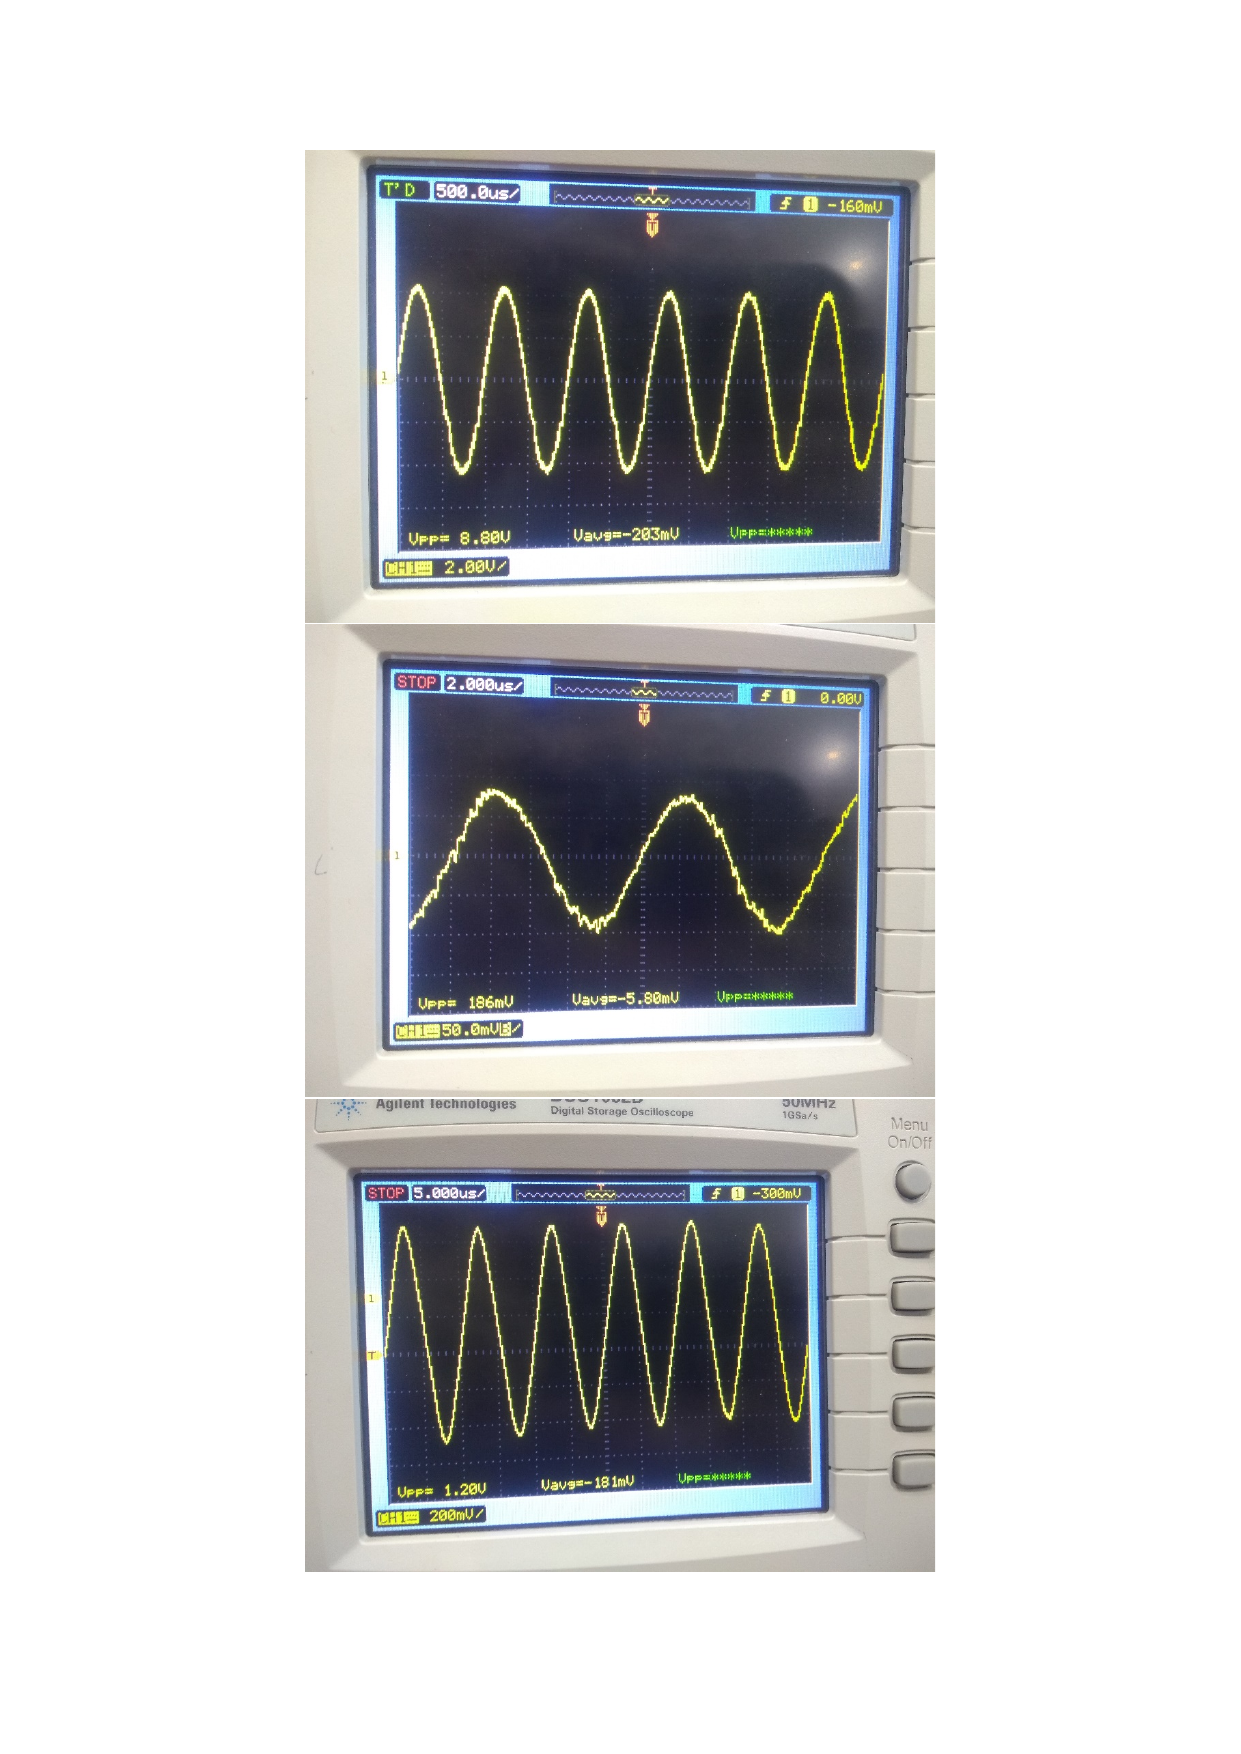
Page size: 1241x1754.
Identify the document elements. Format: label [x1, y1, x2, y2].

picture [305, 624, 936, 1097]
picture [305, 1099, 936, 1572]
picture [305, 150, 936, 623]
